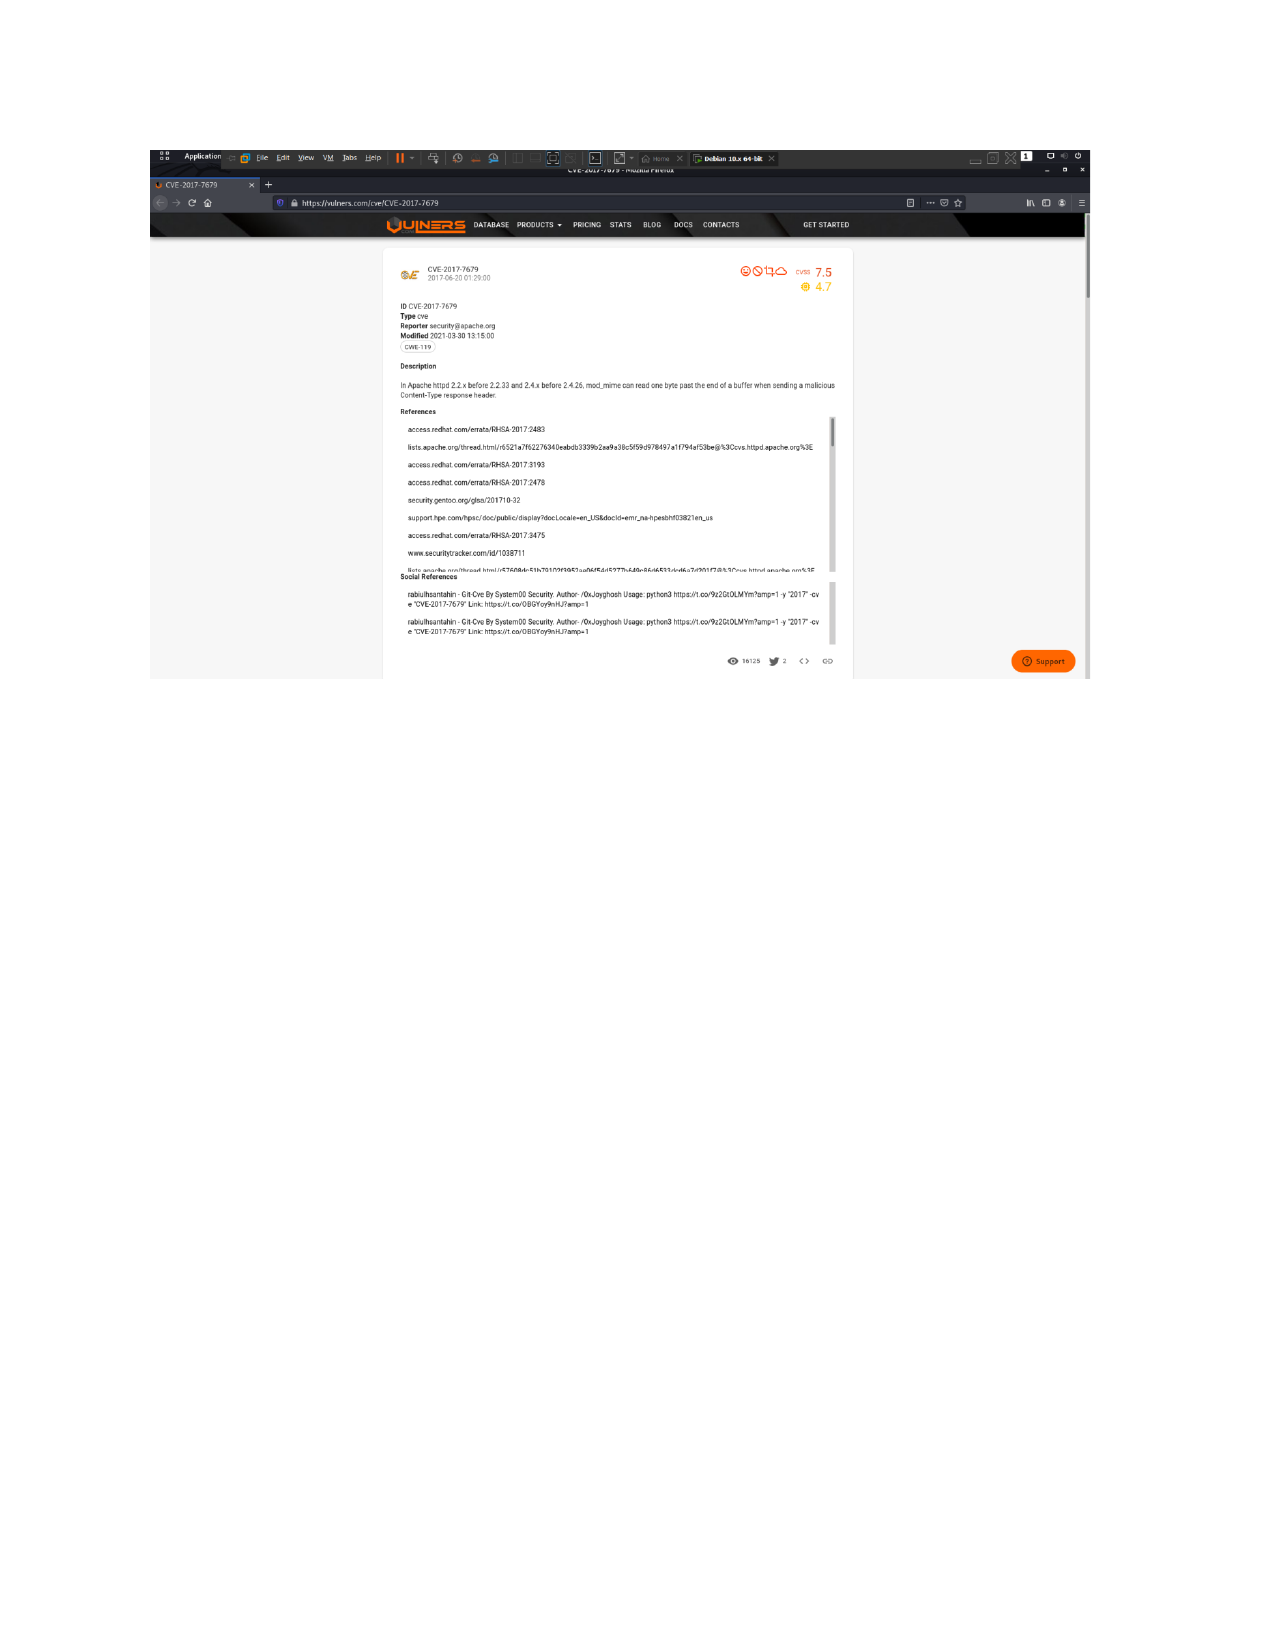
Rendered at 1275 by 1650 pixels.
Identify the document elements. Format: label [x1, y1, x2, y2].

picture [150, 150, 1091, 679]
